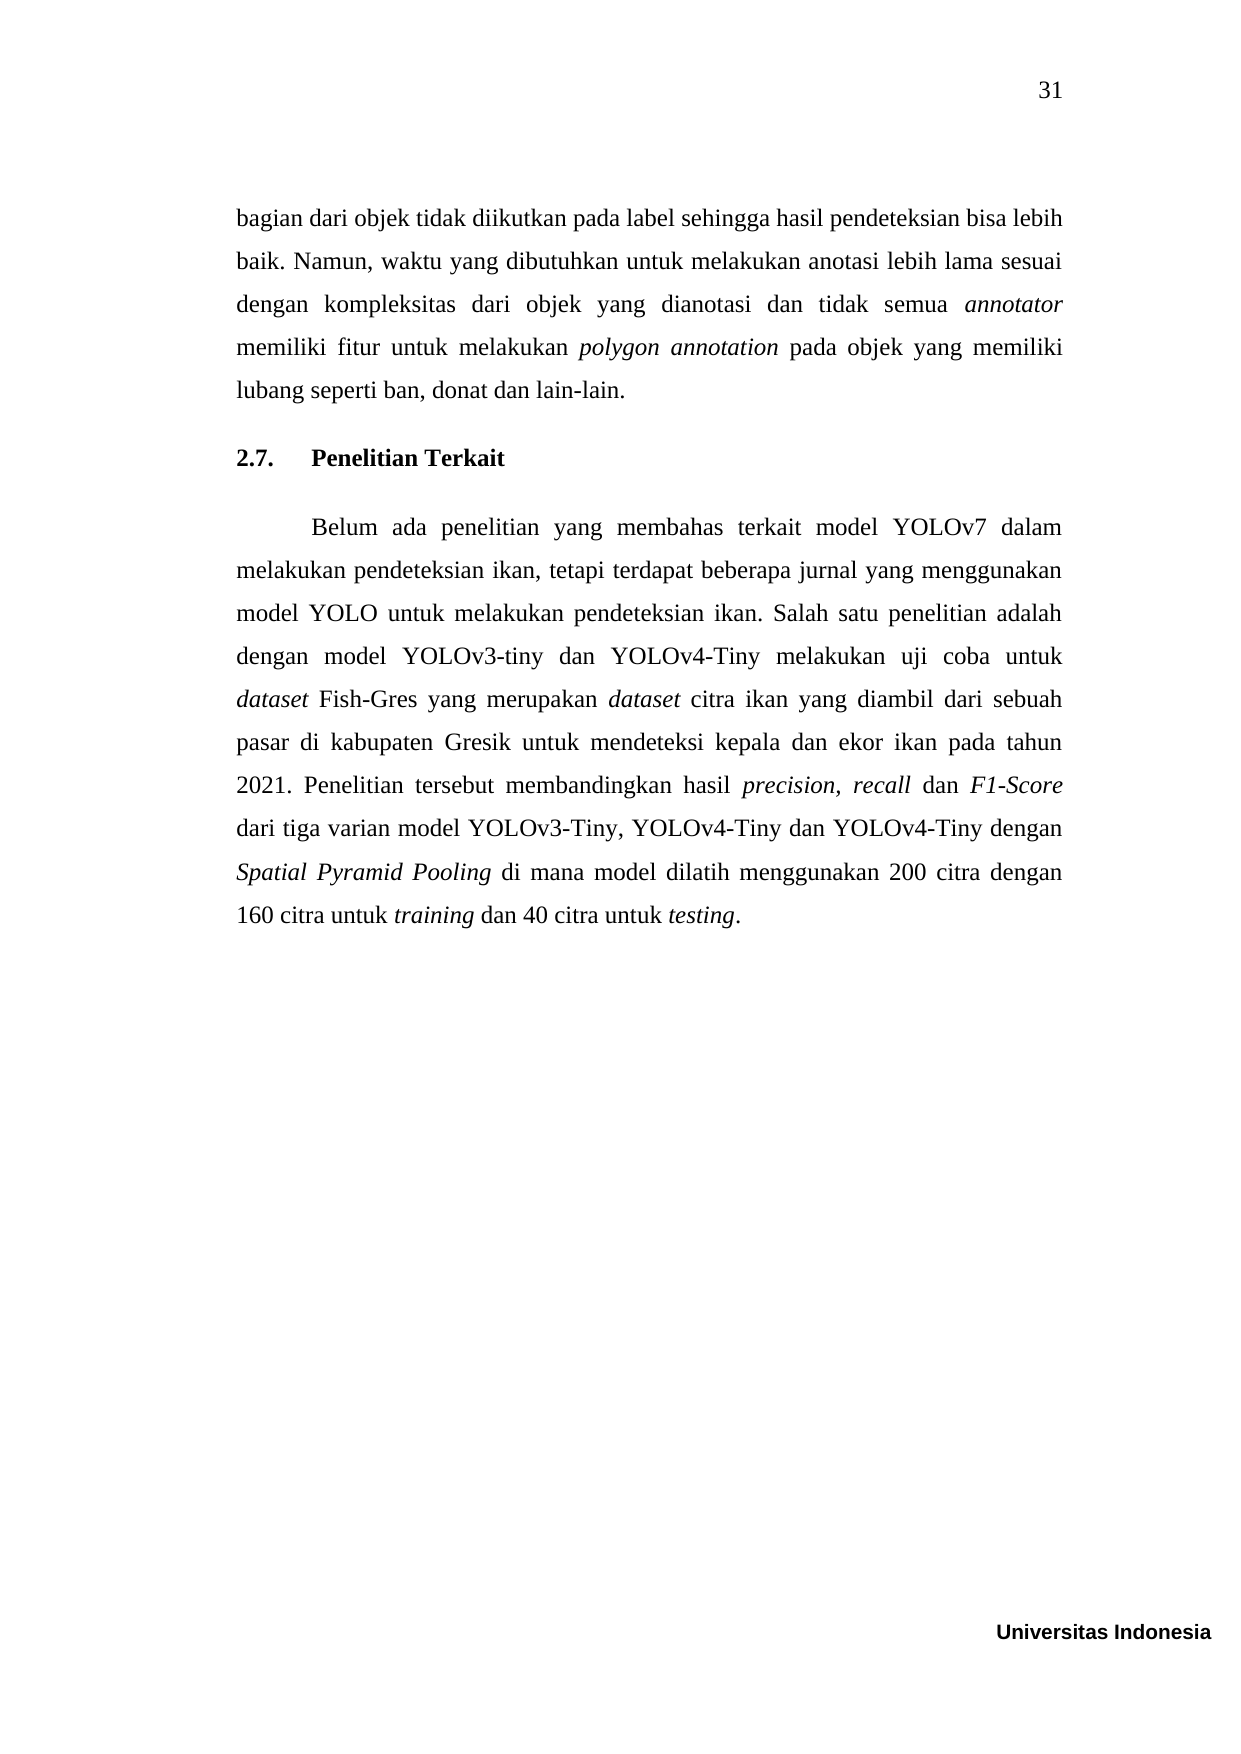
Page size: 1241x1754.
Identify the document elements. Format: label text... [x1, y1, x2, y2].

text Belum ada penelitian yang membahas terkait model YOLOv7 dalam melakukan pendeteksian ikan, tetapi terdapat beberapa jurnal yang menggunakan model YOLO untuk melakukan pendeteksian ikan. Salah satu penelitian adalah dengan model YOLOv3-tiny dan YOLOv4-Tiny melakukan uji coba untuk dataset Fish-Gres yang merupakan dataset citra ikan yang diambil dari sebuah pasar di kabupaten Gresik untuk mendeteksi kepala dan ekor ikan pada tahun 2021. Penelitian tersebut membandingkan hasil precision, recall dan F1-Score dari tiga varian model YOLOv3-Tiny, YOLOv4-Tiny dan YOLOv4-Tiny dengan Spatial Pyramid Pooling di mana model dilatih menggunakan 200 citra dengan 160 citra untuk training dan 40 citra untuk testing. [236, 512, 1063, 928]
subtitle Penelitian Terkait [236, 443, 1063, 472]
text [236, 203, 1063, 404]
